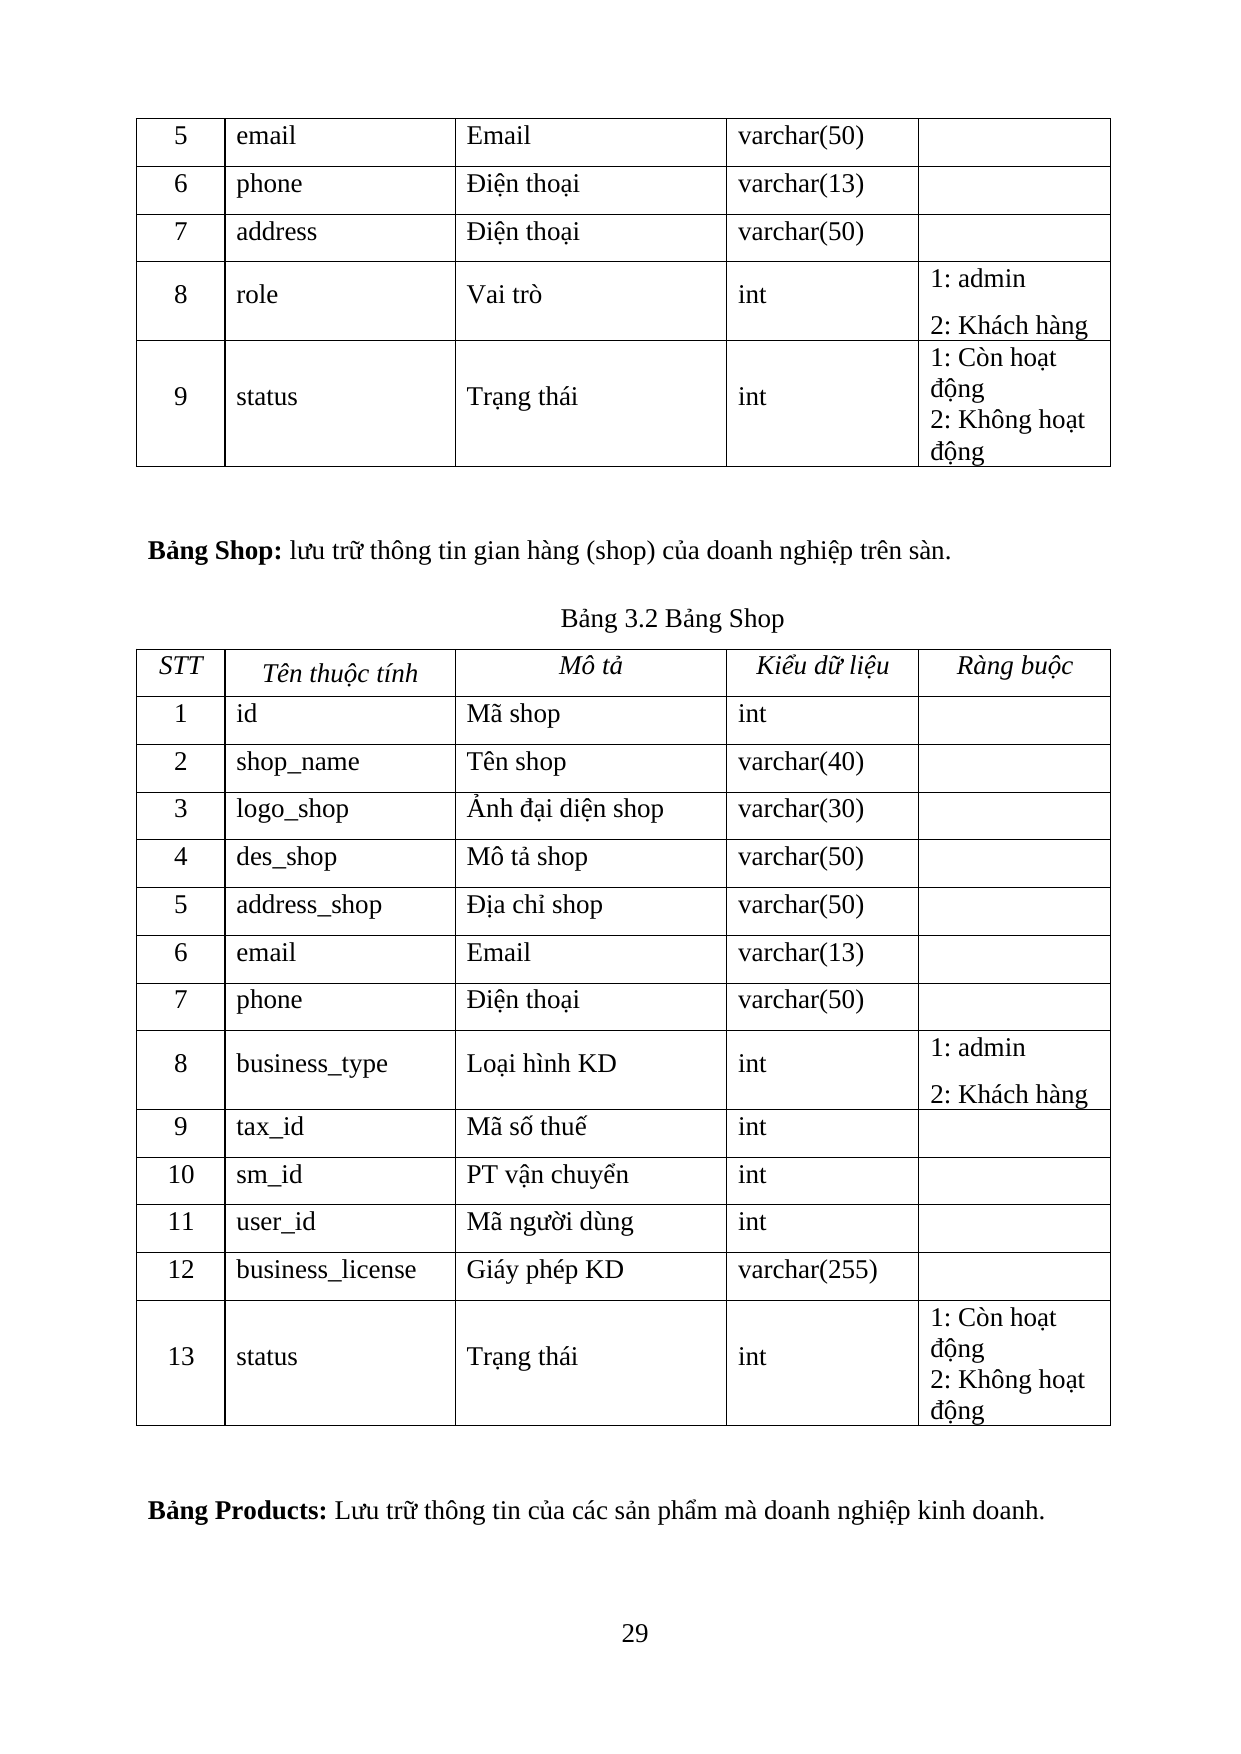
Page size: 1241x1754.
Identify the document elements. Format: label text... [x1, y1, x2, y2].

table_cell 5 [137, 119, 224, 166]
table_cell [919, 215, 1110, 261]
text Bảng Shop: lưu trữ thông tin gian hàng (shop) của doanh nghiệp trên sàn. [148, 534, 1122, 565]
table_cell 1: Còn hoạt động 2: Không hoạt động [919, 341, 1110, 466]
table_cell 9 [137, 341, 224, 466]
table_header Ràng buộc [919, 650, 1110, 696]
table_cell Ảnh đại diện shop [456, 793, 726, 839]
table_cell 10 [137, 1158, 224, 1204]
table_cell 8 [137, 262, 224, 340]
table_cell int [727, 1110, 918, 1157]
table_cell 11 [137, 1205, 224, 1252]
table_cell Vai trò [456, 262, 726, 340]
table_cell varchar(50) [727, 888, 918, 935]
table_cell Điện thoại [456, 984, 726, 1030]
table_cell Tên shop [456, 745, 726, 792]
table_cell shop_name [226, 745, 455, 792]
table_cell Email [456, 119, 726, 166]
table_cell [919, 1110, 1110, 1157]
table_cell Mã người dùng [456, 1205, 726, 1252]
table_cell [919, 167, 1110, 213]
table_cell varchar(50) [727, 119, 918, 166]
table_cell 2 [137, 745, 224, 792]
table_cell varchar(50) [727, 840, 918, 887]
table_cell Mã số thuế [456, 1110, 726, 1157]
table_cell id [226, 697, 455, 744]
table_header Tên thuộc tính [226, 650, 455, 696]
table_cell 6 [137, 936, 224, 982]
table_cell status [226, 1301, 455, 1425]
table_cell [919, 1205, 1110, 1252]
table_cell email [226, 936, 455, 982]
table_cell 7 [137, 215, 224, 261]
table_cell varchar(13) [727, 936, 918, 982]
table_cell int [727, 1031, 918, 1109]
table_cell varchar(13) [727, 167, 918, 213]
table_cell address [226, 215, 455, 261]
table_cell 13 [137, 1301, 224, 1425]
table_cell Mô tả shop [456, 840, 726, 887]
table_header STT [137, 650, 224, 696]
table_cell status [226, 341, 455, 466]
table_cell des_shop [226, 840, 455, 887]
table_cell int [727, 262, 918, 340]
table_cell email [226, 119, 455, 166]
table_cell 1: admin 2: Khách hàng [919, 1031, 1110, 1109]
text Bảng . Bảng Shop [148, 602, 1122, 633]
table_cell varchar(255) [727, 1253, 918, 1300]
table_cell business_license [226, 1253, 455, 1300]
table_cell 3 [137, 793, 224, 839]
table_cell 1 [137, 697, 224, 744]
table_cell [919, 888, 1110, 935]
table_cell 1: Còn hoạt động 2: Không hoạt động [919, 1301, 1110, 1425]
table_cell int [727, 697, 918, 744]
table_cell 4 [137, 840, 224, 887]
table_cell [919, 745, 1110, 792]
table_cell Điện thoại [456, 215, 726, 261]
table_cell PT vận chuyển [456, 1158, 726, 1204]
table_cell Trạng thái [456, 341, 726, 466]
table_cell address_shop [226, 888, 455, 935]
table_cell Email [456, 936, 726, 982]
table_cell 5 [137, 888, 224, 935]
table_cell Loại hình KD [456, 1031, 726, 1109]
table_cell varchar(50) [727, 984, 918, 1030]
table_cell Địa chỉ shop [456, 888, 726, 935]
table_cell [919, 793, 1110, 839]
table_cell varchar(30) [727, 793, 918, 839]
table_cell [919, 1158, 1110, 1204]
table_cell sm_id [226, 1158, 455, 1204]
table_cell int [727, 1158, 918, 1204]
table_cell 8 [137, 1031, 224, 1109]
table_cell varchar(40) [727, 745, 918, 792]
table_cell Điện thoại [456, 167, 726, 213]
table_cell Mã shop [456, 697, 726, 744]
table_cell business_type [226, 1031, 455, 1109]
table_cell varchar(50) [727, 215, 918, 261]
table_cell Giáy phép KD [456, 1253, 726, 1300]
table_cell 6 [137, 167, 224, 213]
table_cell 7 [137, 984, 224, 1030]
table_cell [919, 840, 1110, 887]
table_cell 12 [137, 1253, 224, 1300]
table_cell [919, 1253, 1110, 1300]
table_cell phone [226, 984, 455, 1030]
text Bảng Products: Lưu trữ thông tin của các sản phẩm mà doanh nghiệp kinh doanh. [148, 1494, 1122, 1525]
table_cell int [727, 1205, 918, 1252]
table_cell Trạng thái [456, 1301, 726, 1425]
table_cell [919, 984, 1110, 1030]
table_cell 9 [137, 1110, 224, 1157]
table_cell tax_id [226, 1110, 455, 1157]
table_cell [919, 697, 1110, 744]
table_header Kiểu dữ liệu [727, 650, 918, 696]
table_cell user_id [226, 1205, 455, 1252]
table_cell [919, 936, 1110, 982]
table_cell logo_shop [226, 793, 455, 839]
table_cell 1: admin 2: Khách hàng [919, 262, 1110, 340]
table_cell int [727, 1301, 918, 1425]
table_header Mô tả [456, 650, 726, 696]
table_cell role [226, 262, 455, 340]
table_cell [919, 119, 1110, 166]
table_cell int [727, 341, 918, 466]
table_cell phone [226, 167, 455, 213]
